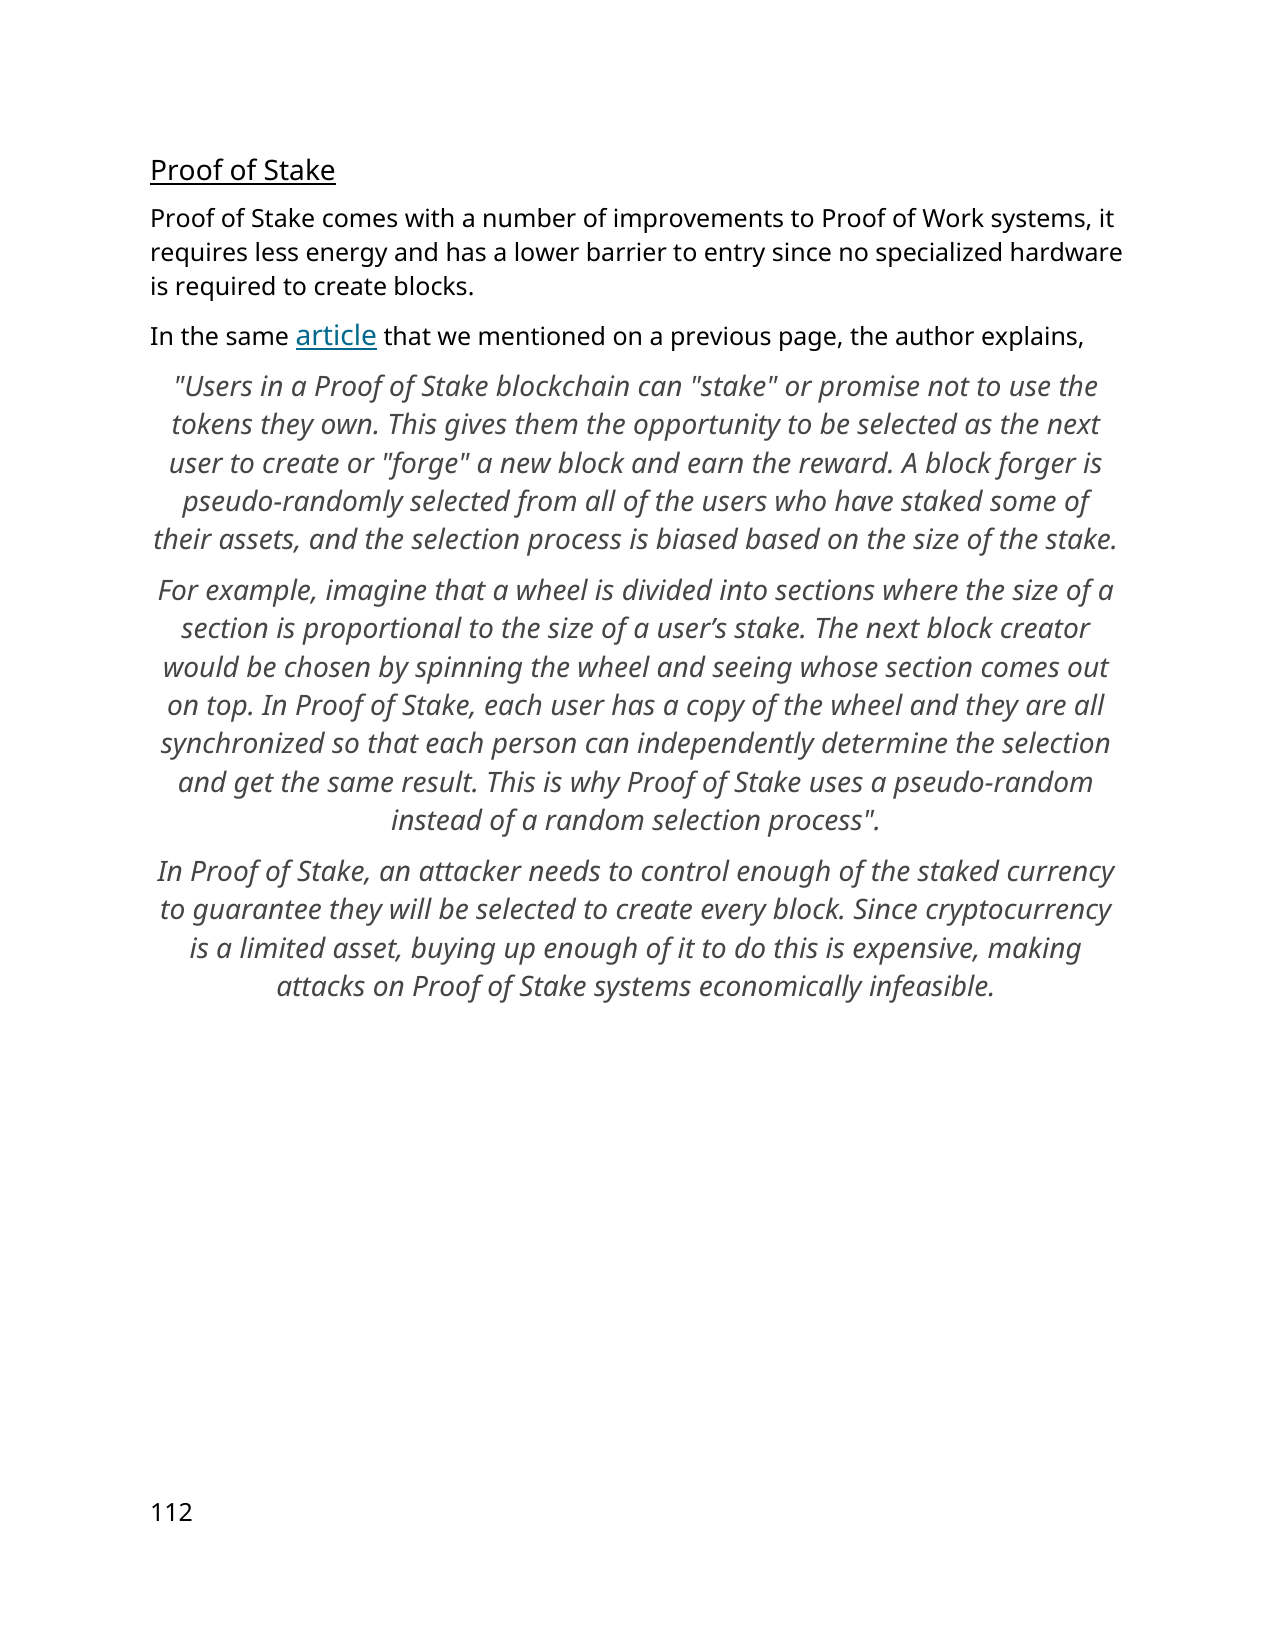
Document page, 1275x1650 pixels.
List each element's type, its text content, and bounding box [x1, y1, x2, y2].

text In the same article that we mentioned on a previous page, the author explains, [150, 316, 1125, 354]
text For example, imagine that a wheel is divided into sections where the size of a section is proportional to the size of a user’s stake. The next block creator would be chosen by spinning the wheel and seeing whose section comes out on top. In Proof of Stake, each user has a copy of the wheel and they are all synchronized so that each person can independently determine the selection and get the same result. This is why Proof of Stake uses a pseudo-random instead of a random selection process". [150, 571, 1125, 839]
text "Users in a Proof of Stake blockchain can "stake" or promise not to use the tokens they own. This gives them the opportunity to be selected as the next user to create or "forge" a new block and earn the reward. A block forger is pseudo-randomly selected from all of the users who have staked some of their assets, and the selection process is biased based on the size of the stake. [150, 366, 1125, 558]
subtitle Proof of Stake [150, 150, 1125, 188]
text Proof of Stake comes with a number of improvements to Proof of Work systems, it requires less energy and has a lower barrier to entry since no specialized hardware is required to create blocks. [150, 201, 1125, 303]
text In Proof of Stake, an attacker needs to control enough of the staked currency to guarantee they will be selected to create every block. Since cryptocurrency is a limited asset, buying up enough of it to do this is expensive, making attacks on Proof of Stake systems economically infeasible. [150, 851, 1125, 1005]
